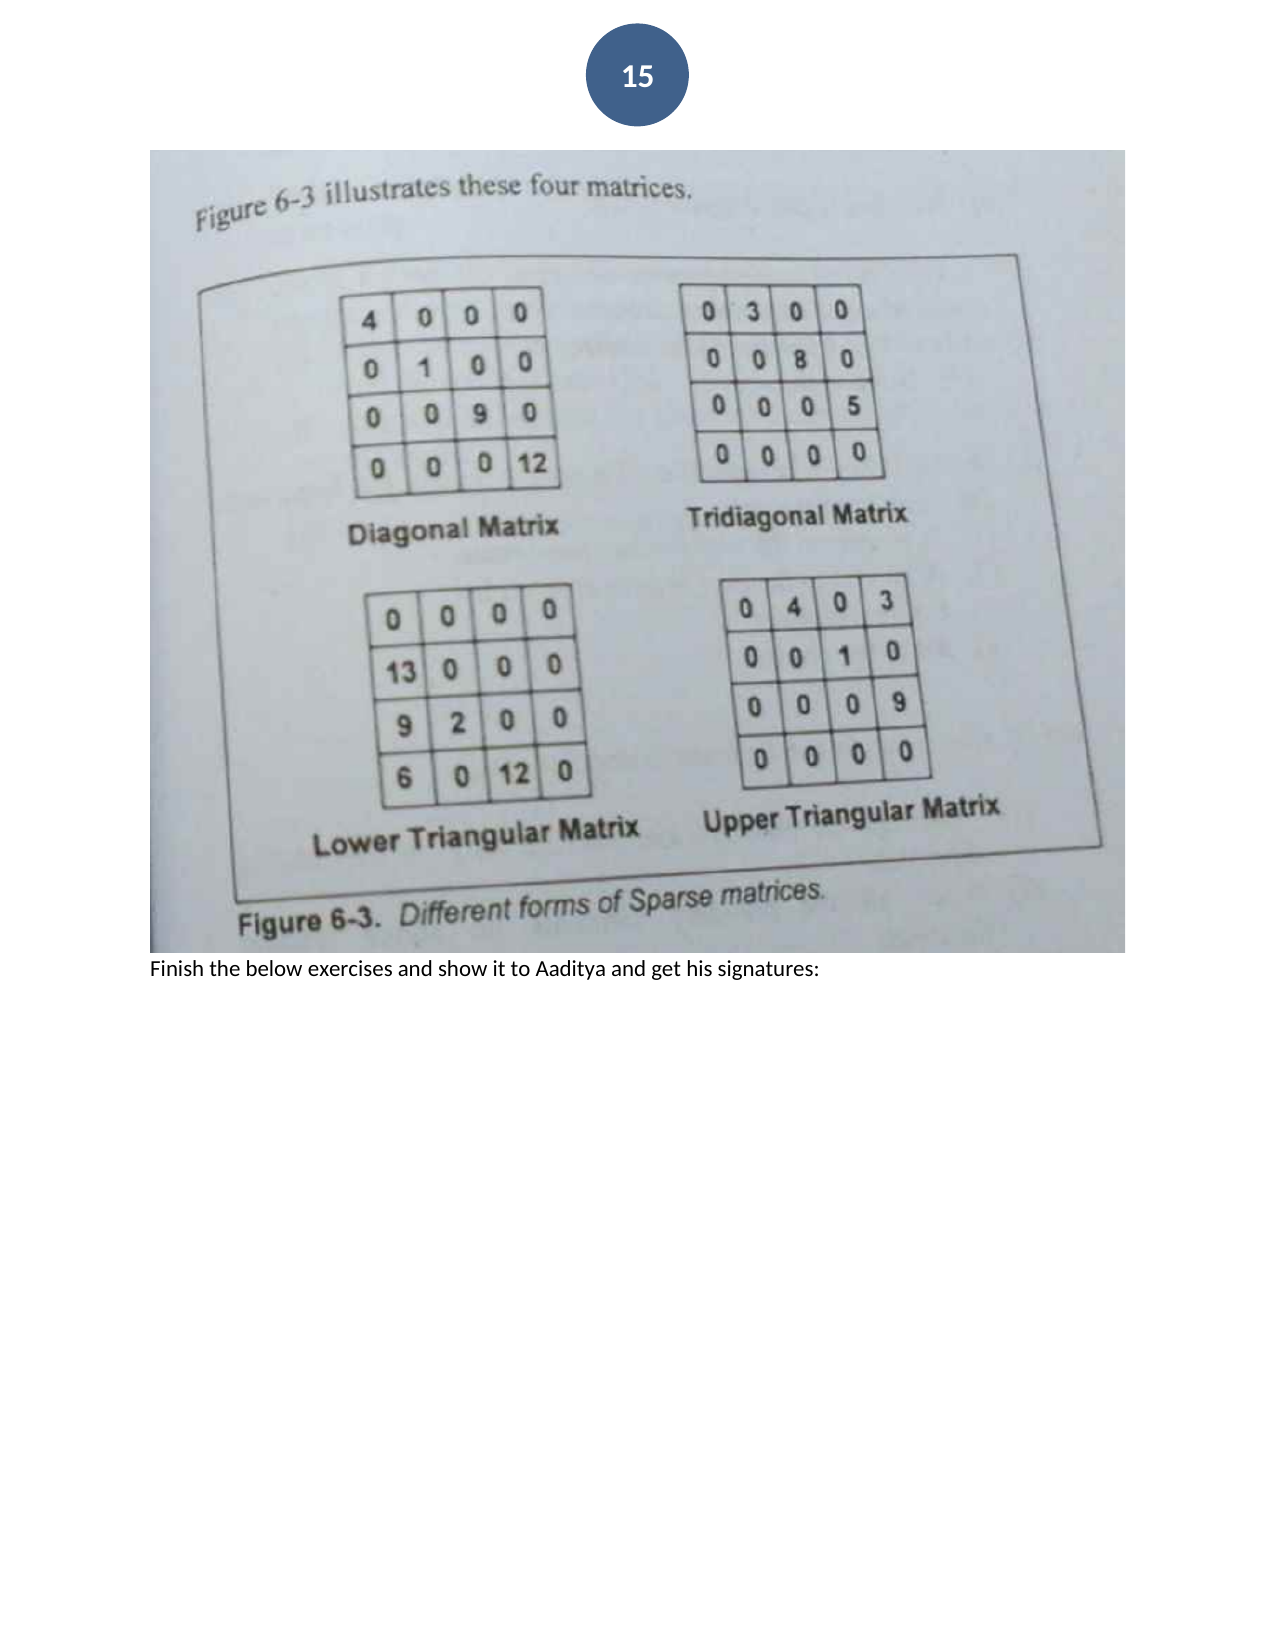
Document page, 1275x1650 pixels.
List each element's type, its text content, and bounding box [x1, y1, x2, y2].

list Finish the below exercises and show it to Aaditya and get his signatures: [150, 953, 1125, 982]
picture [150, 150, 1125, 953]
